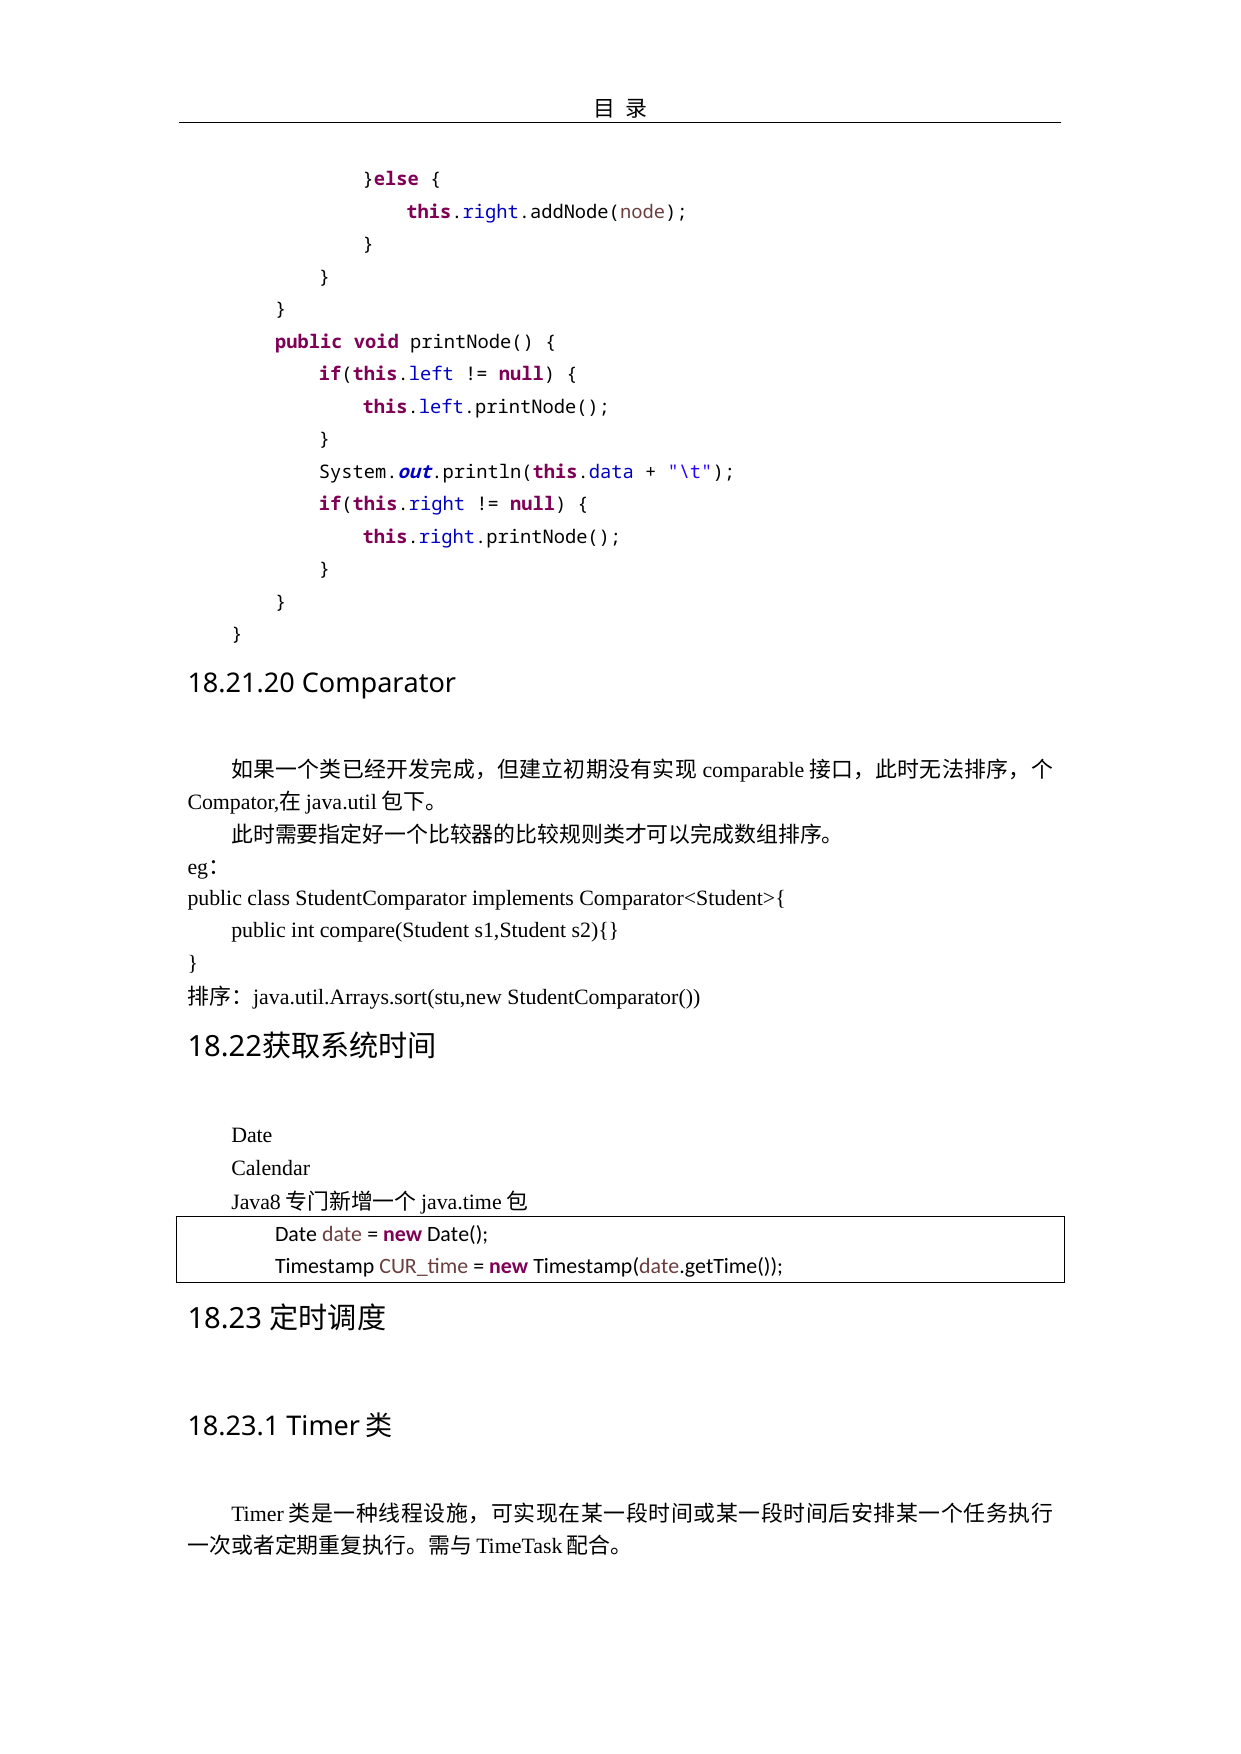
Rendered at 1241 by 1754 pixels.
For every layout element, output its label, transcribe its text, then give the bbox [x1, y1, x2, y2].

subtitle 定时调度 [187, 1283, 1053, 1348]
text } [187, 552, 1053, 584]
text if(this.right != null) { [187, 487, 1053, 519]
subtitle 获取系统时间 [187, 1011, 1053, 1076]
text 如果一个类已经开发完成，但建立初期没有实现comparable接口，此时无法排序，个Compator,在java.util包下。 [187, 751, 1053, 816]
text 排序：java.util.Arrays.sort(stu,new StudentComparator()) [187, 979, 1053, 1011]
text eg： [187, 849, 1053, 881]
subtitle Comparator [187, 649, 1053, 714]
text Timer类是一种线程设施，可实现在某一段时间或某一段时间后安排某一个任务执行一次或者定期重复执行。需与TimeTask配合。 [187, 1495, 1053, 1560]
text } [187, 227, 1053, 259]
text Java8专门新增一个java.time包 [187, 1184, 1053, 1216]
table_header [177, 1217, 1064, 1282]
text this.right.printNode(); [187, 519, 1053, 552]
subtitle Timer类 [187, 1391, 1053, 1456]
text } [187, 584, 1053, 617]
text if(this.left != null) { [187, 357, 1053, 389]
text }else { [187, 162, 1053, 194]
text } [187, 422, 1053, 454]
text Date [187, 1119, 1053, 1151]
text } [187, 292, 1053, 324]
text public void printNode() { [187, 324, 1053, 357]
text 此时需要指定好一个比较器的比较规则类才可以完成数组排序。 [187, 816, 1053, 849]
text Calendar [187, 1151, 1053, 1184]
text } [187, 259, 1053, 292]
text } [187, 617, 1053, 649]
text System.out.println(this.data + "\t"); [187, 454, 1053, 487]
text this.right.addNode(node); [187, 194, 1053, 227]
text public class StudentComparator implements Comparator<Student>{ public int compare(Student s1,Student s2){} [187, 881, 1053, 946]
text this.left.printNode(); [187, 389, 1053, 422]
text } [187, 946, 1053, 979]
